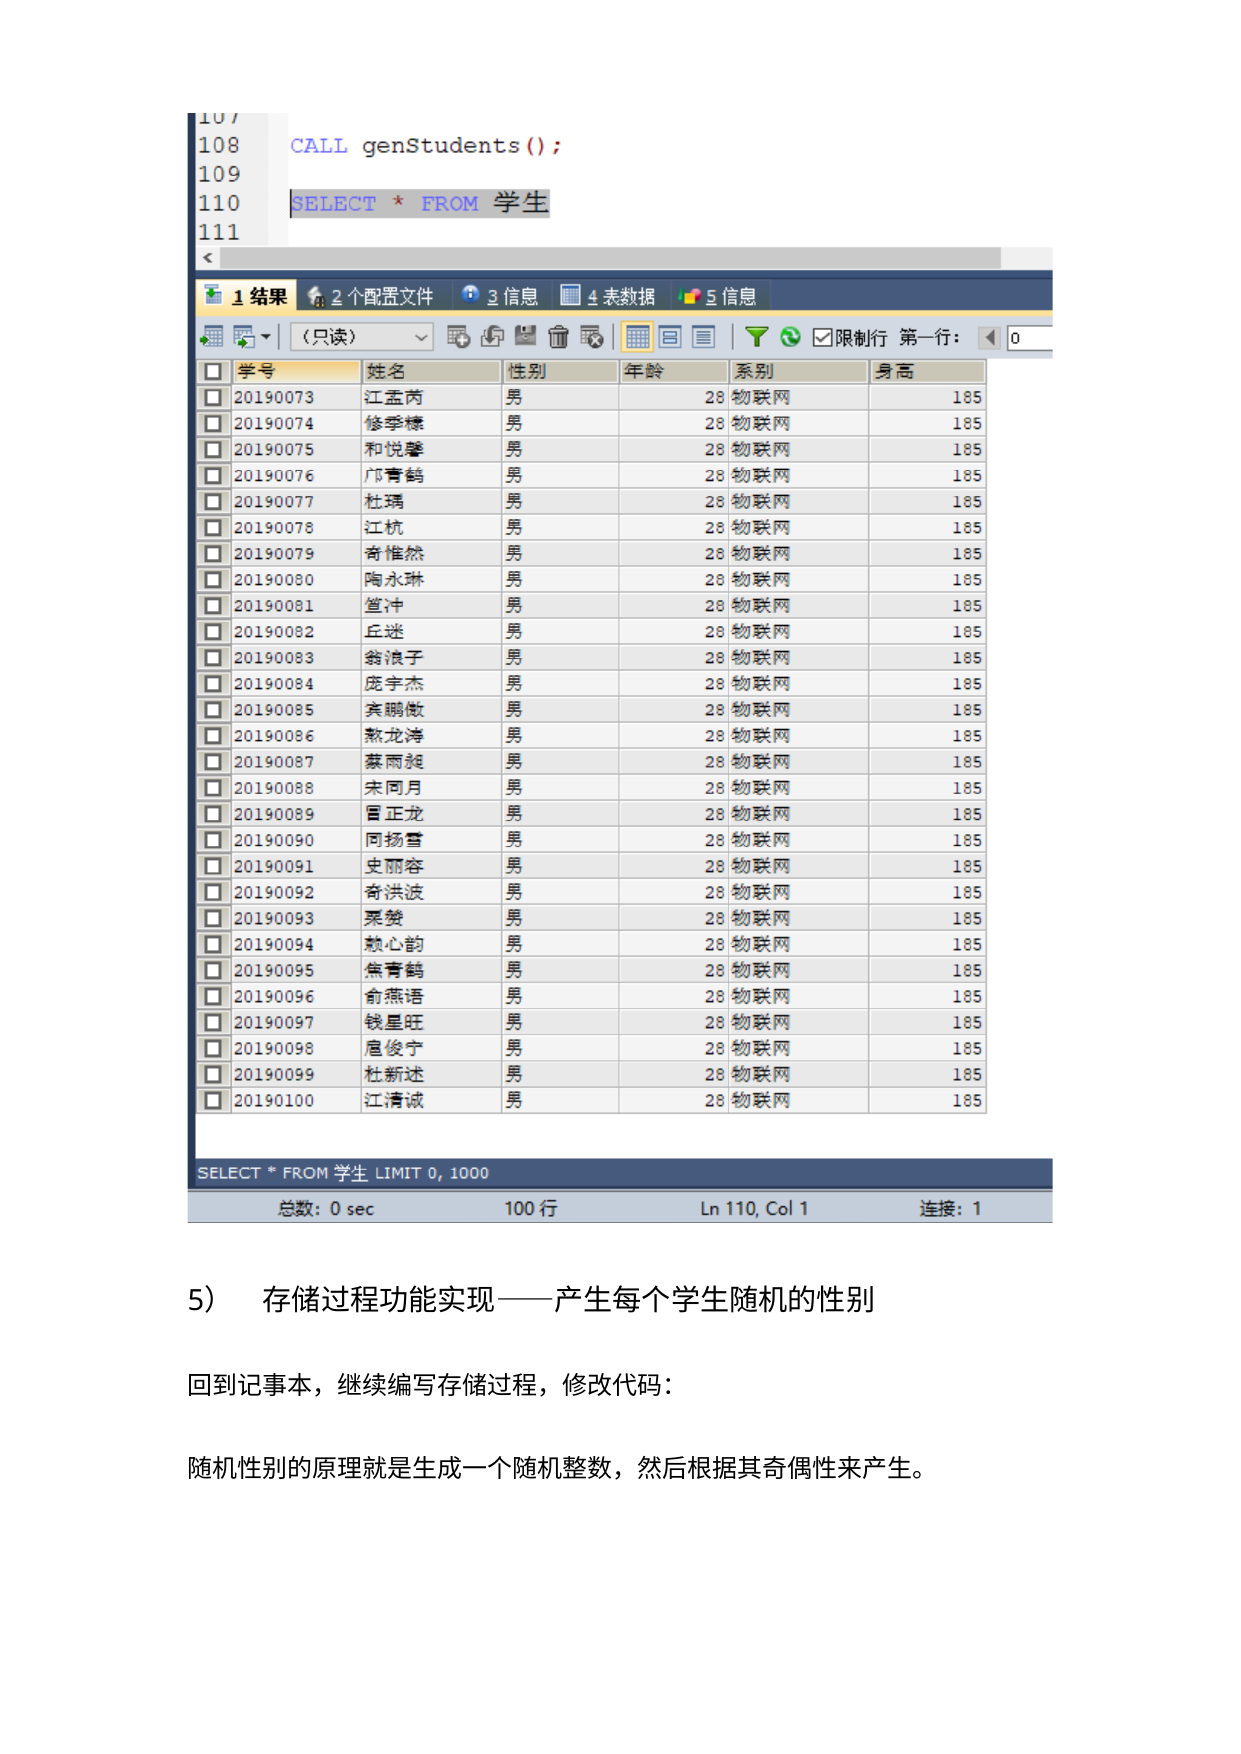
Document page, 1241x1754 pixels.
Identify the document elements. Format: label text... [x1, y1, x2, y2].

picture [187, 113, 1053, 1223]
list 存储过程功能实现——产生每个学生随机的性别 [187, 1265, 1053, 1330]
text 回到记事本，继续编写存储过程，修改代码： [187, 1351, 1053, 1416]
text 随机性别的原理就是生成一个随机整数，然后根据其奇偶性来产生。 [187, 1434, 1053, 1499]
